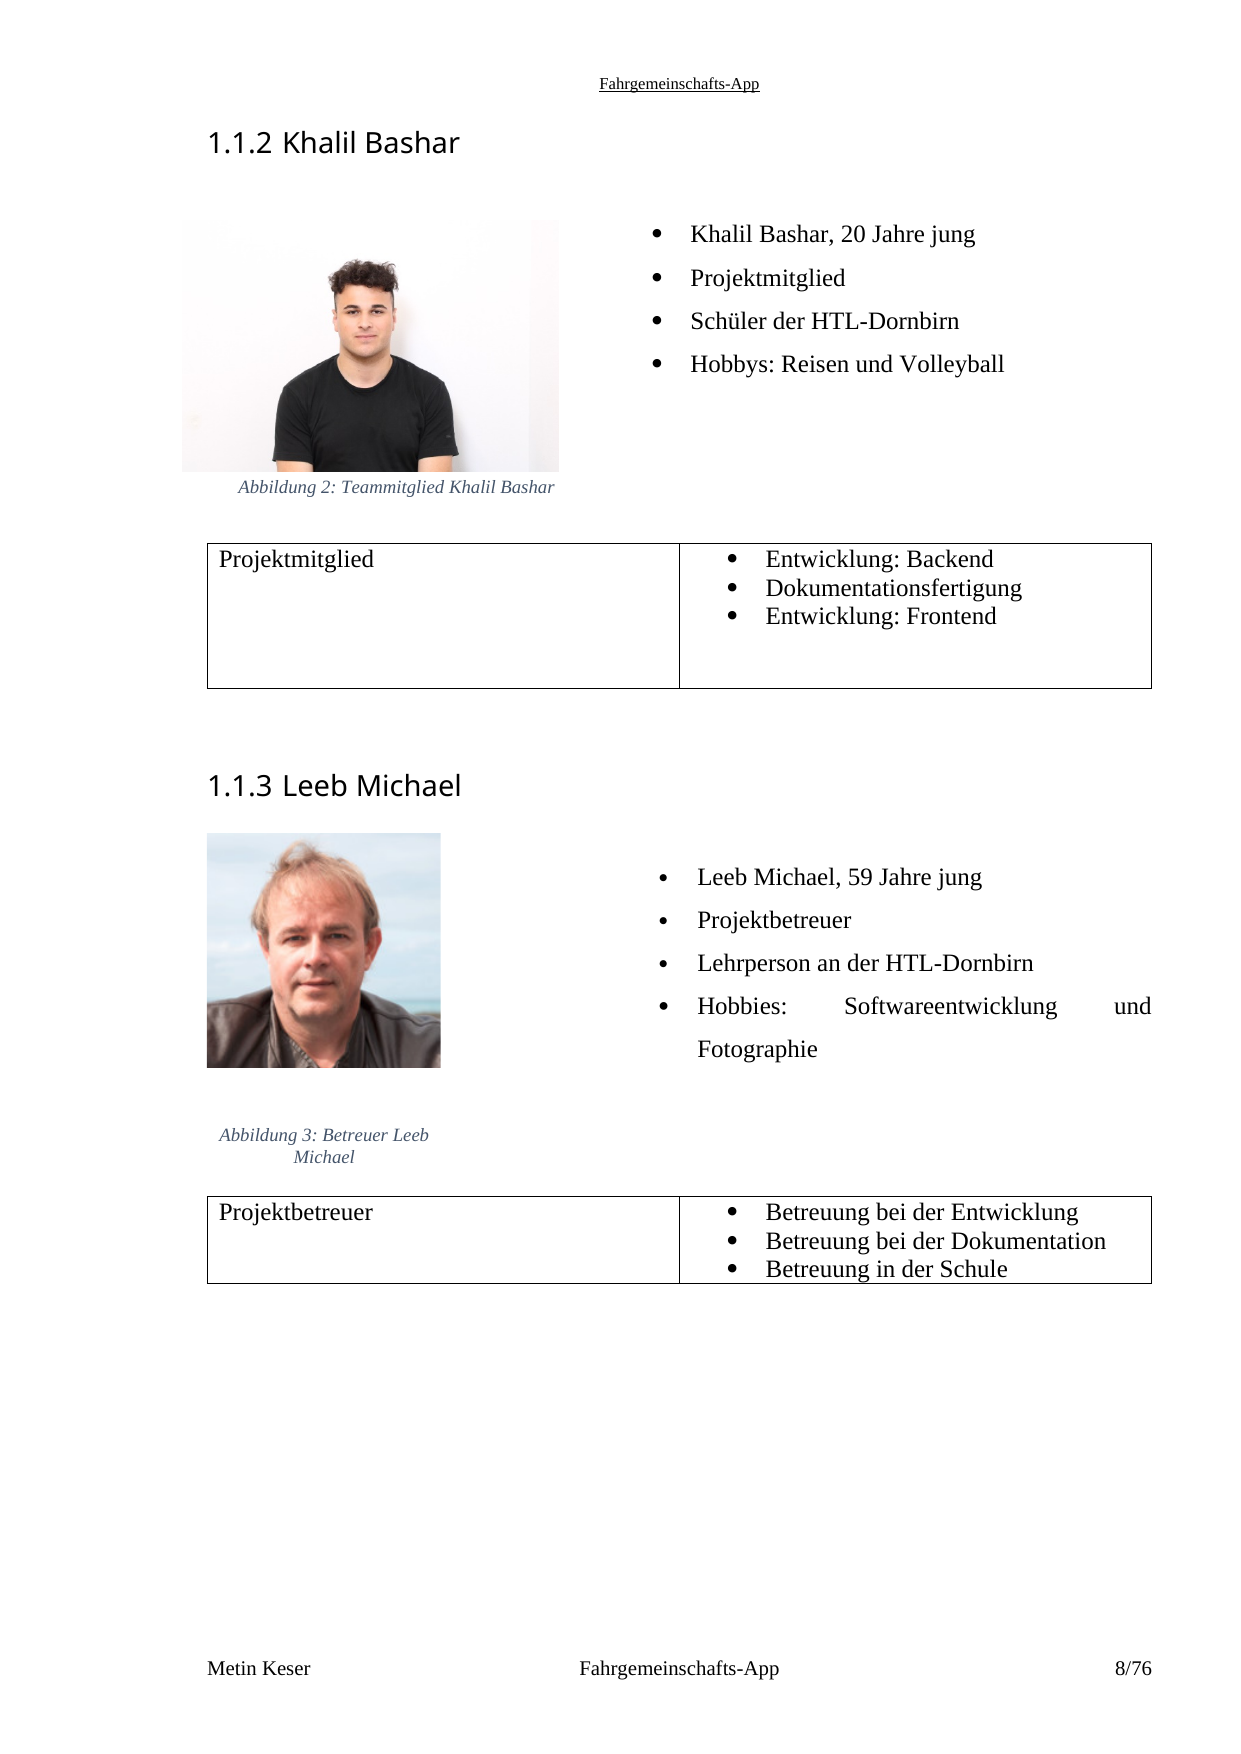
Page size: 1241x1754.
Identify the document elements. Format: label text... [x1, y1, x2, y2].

list Hobbys: Reisen und Volleyball [559, 349, 1152, 378]
subtitle Leeb Michael [207, 765, 1152, 804]
list Schüler der HTL-Dornbirn [559, 306, 1152, 334]
list Hobbies: Softwareentwicklung und Fotographie [441, 991, 1152, 1063]
table_header Projektbetreuer [208, 1197, 679, 1283]
list Projektbetreuer [441, 905, 1152, 934]
subtitle Khalil Bashar [207, 122, 1152, 162]
table_header Betreuung bei der Entwicklung Betreuung bei der Dokumentation Betreuung in der Schule [680, 1197, 1151, 1283]
picture [206, 833, 441, 1068]
list Lehrperson an der HTL-Dornbirn [441, 948, 1152, 977]
table_header Projektmitglied [208, 544, 679, 688]
list Leeb Michael, 59 Jahre jung [441, 862, 1152, 891]
picture [180, 220, 559, 471]
list Khalil Bashar, 20 Jahre jung [282, 219, 1152, 248]
table_header Entwicklung: Backend Dokumentationsfertigung Entwicklung: Frontend [680, 544, 1151, 688]
list Projektmitglied [559, 263, 1152, 291]
